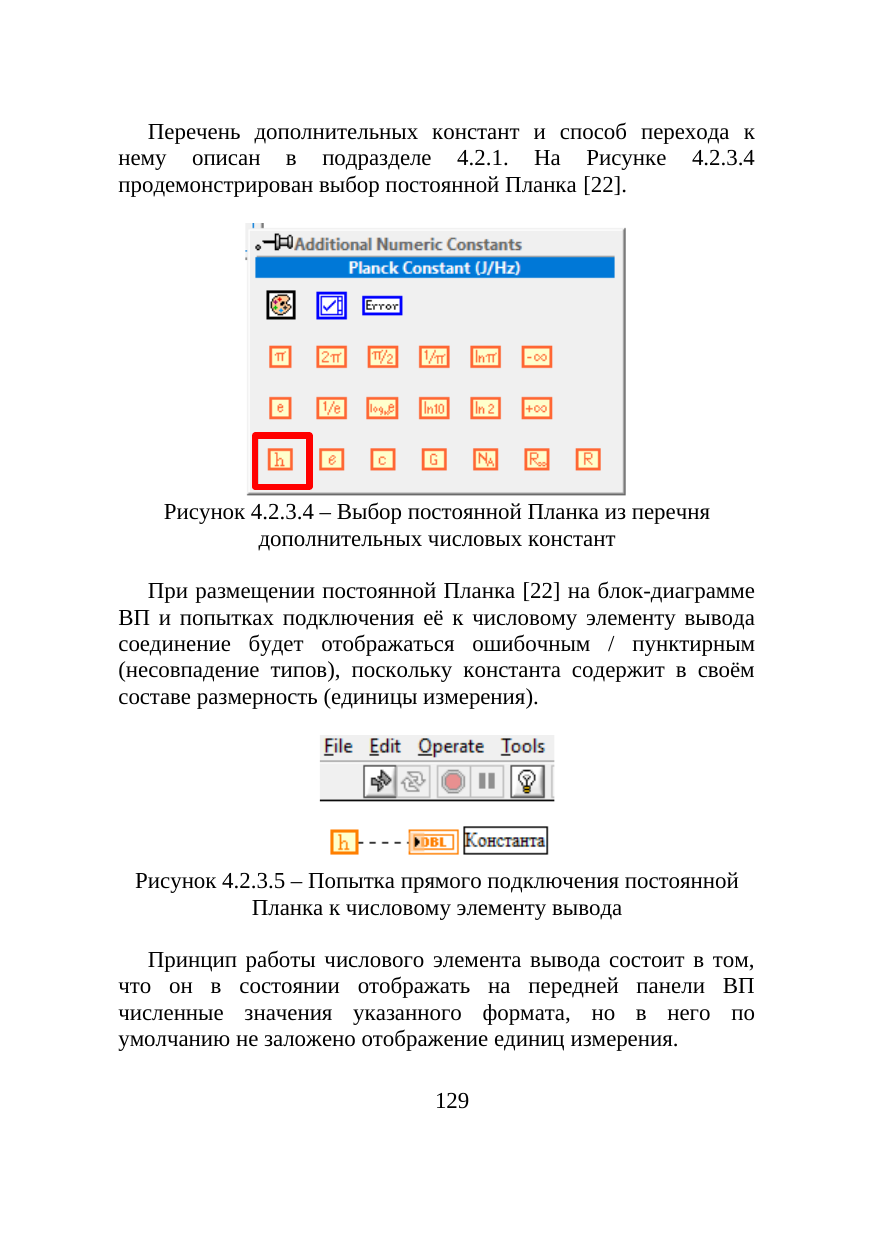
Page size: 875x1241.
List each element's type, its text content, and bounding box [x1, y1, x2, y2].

picture [319, 735, 555, 868]
picture [245, 223, 629, 499]
text Принцип работы числового элемента вывода состоит в том, что он в состоянии отображать на передней панели ВП численные значения указанного формата, но в него по умолчанию не заложено отображение единиц измерения. [118, 946, 756, 1052]
text Рисунок 4.2.3.4 – Выбор постоянной Планка из перечня дополнительных числовых констант [118, 498, 756, 551]
text При размещении постоянной Планка [22] на блок-диаграмме ВП и попытках подключения её к числовому элементу вывода соединение будет отображаться ошибочным / пунктирным (несовпадение типов), поскольку константа содержит в своём составе размерность (единицы измерения). [118, 577, 756, 709]
text Рисунок 4.2.3.5 – Попытка прямого подключения постоянной Планка к числовому элементу вывода [118, 867, 756, 920]
text Перечень дополнительных констант и способ перехода к нему описан в подразделе 4.2.1. На Рисунке 4.2.3.4 продемонстрирован выбор постоянной Планка [22]. [118, 118, 756, 197]
